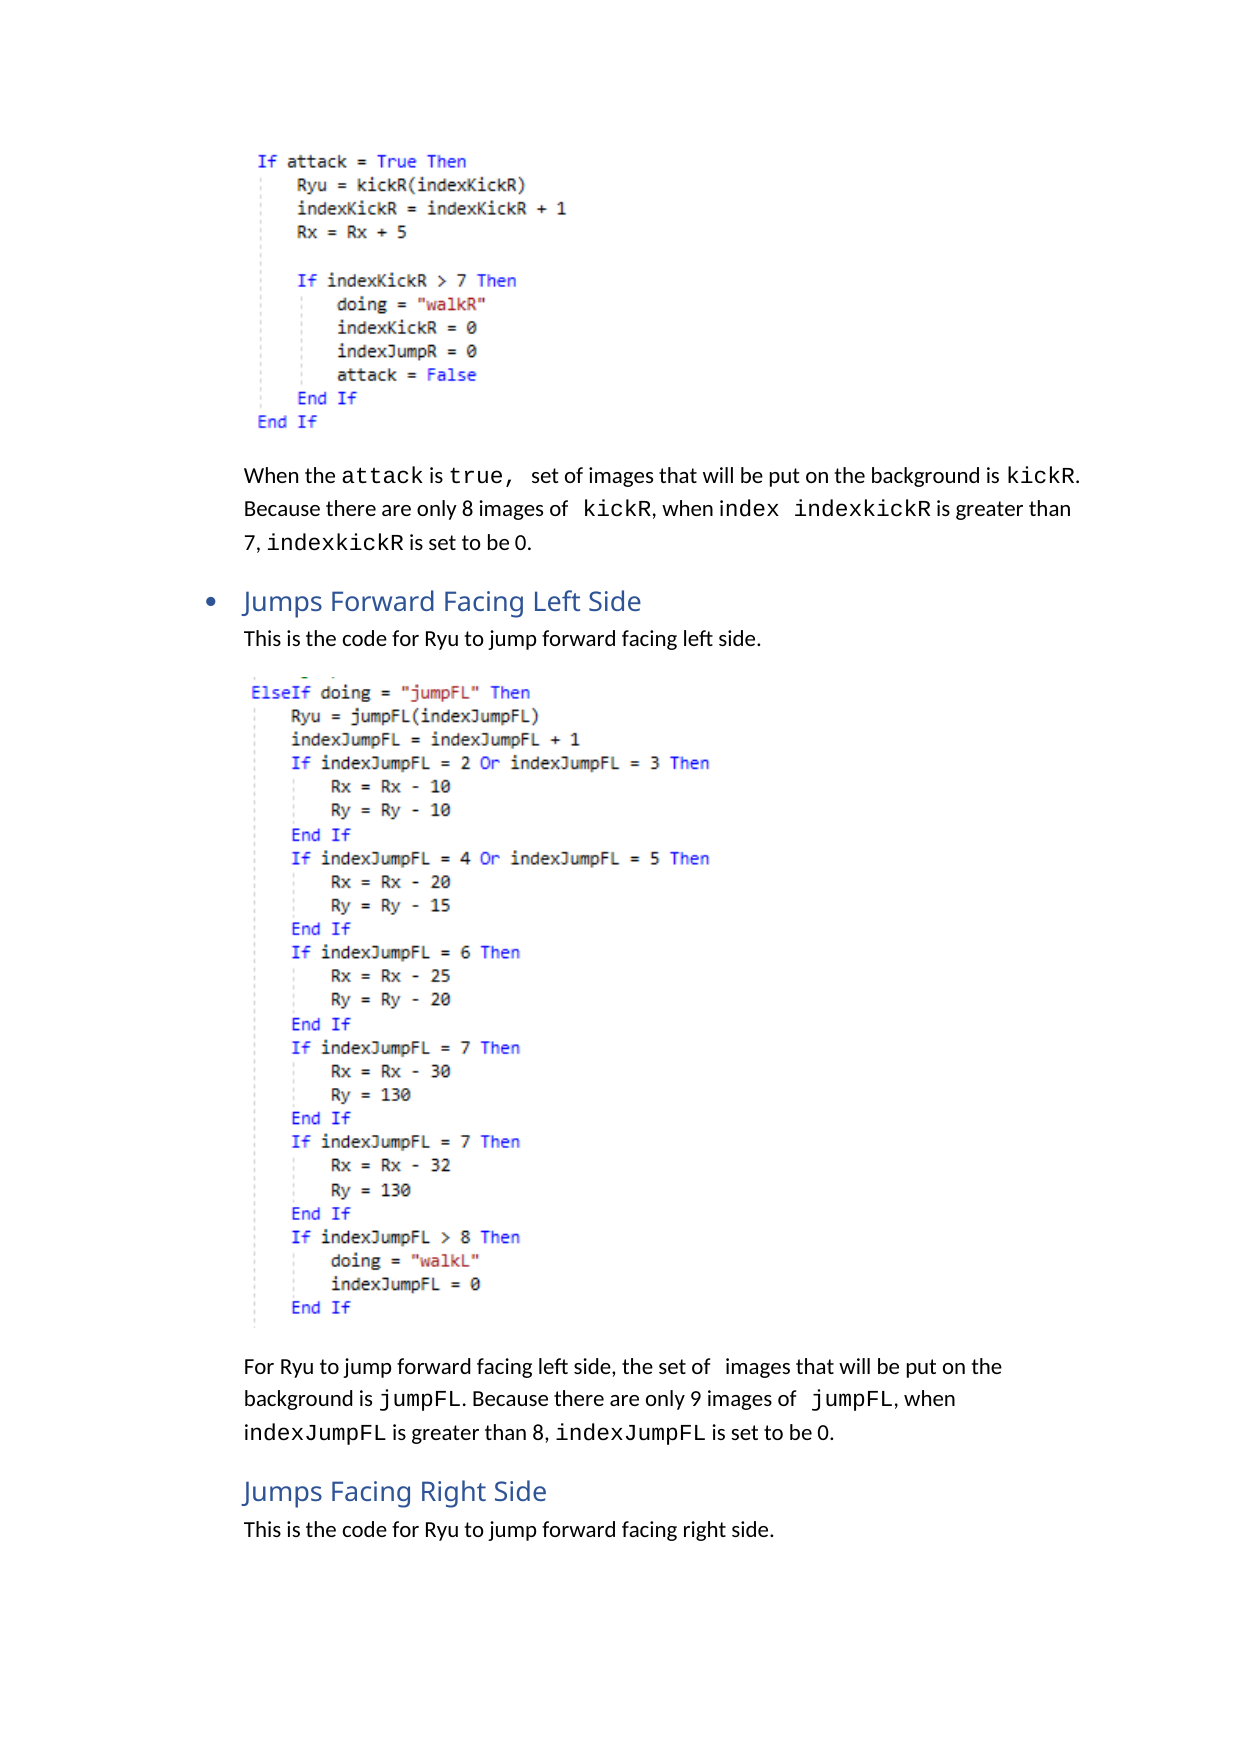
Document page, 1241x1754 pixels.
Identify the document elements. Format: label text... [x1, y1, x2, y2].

text This is the code for Ryu to jump forward facing right side. [244, 1515, 1090, 1543]
picture [243, 150, 574, 436]
picture [243, 677, 721, 1328]
text This is the code for Ryu to jump forward facing left side. [244, 624, 1090, 652]
text For Ryu to jump forward facing left side, the set of images that will be put on the background is jumpFL. Because there are only 9 images of jumpFL, when indexJumpFL is greater than 8, indexJumpFL is set to be 0. [244, 1352, 1090, 1447]
subtitle Jumps Facing Right Side [244, 1472, 1090, 1509]
subtitle Jumps Forward Facing Left Side [206, 582, 1090, 619]
text When the attack is true, set of images that will be put on the background is kickR. Because there are only 8 images of kickR, when index indexkickR is greater than 7, indexkickR is set to be 0. [244, 461, 1090, 557]
